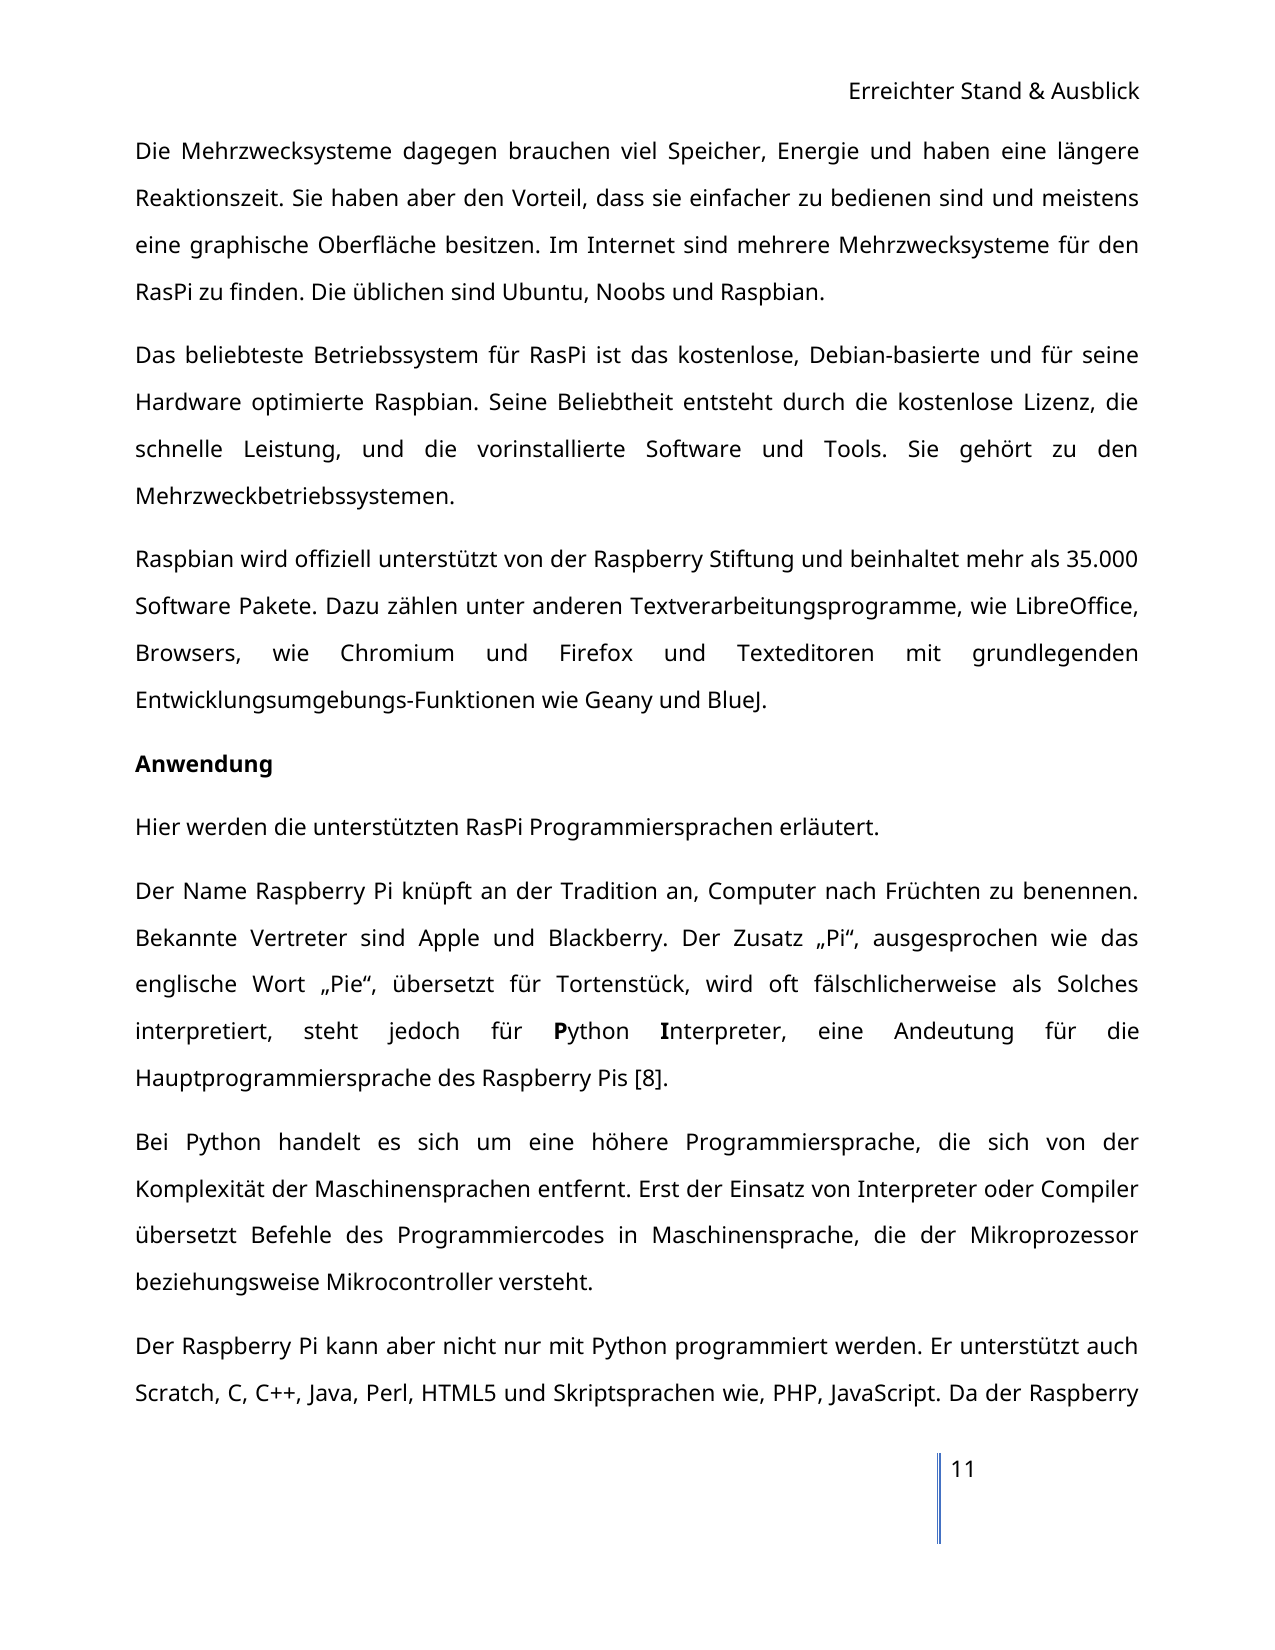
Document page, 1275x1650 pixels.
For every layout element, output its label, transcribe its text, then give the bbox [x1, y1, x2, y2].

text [135, 1330, 1140, 1408]
text Die Mehrzwecksysteme dagegen brauchen viel Speicher, Energie und haben eine längere Reaktionszeit. Sie haben aber den Vorteil, dass sie einfacher zu bedienen sind und meistens eine graphische Oberfläche besitzen. Im Internet sind mehrere Mehrzwecksysteme für den RasPi zu finden. Die üblichen sind Ubuntu, Noobs und Raspbian. [135, 135, 1140, 307]
text Das beliebteste Betriebssystem für RasPi ist das kostenlose, Debian-basierte und für seine Hardware optimierte Raspbian. Seine Beliebtheit entsteht durch die kostenlose Lizenz, die schnelle Leistung, und die vorinstallierte Software und Tools. Sie gehört zu den Mehrzweckbetriebssystemen. [135, 339, 1140, 511]
text Anwendung [135, 747, 1140, 779]
text Der Name Raspberry Pi knüpft an der Tradition an, Computer nach Früchten zu benennen. Bekannte Vertreter sind Apple und Blackberry. Der Zusatz „Pi“, ausgesprochen wie das englische Wort „Pie“, übersetzt für Tortenstück, wird oft fälschlicherweise als Solches interpretiert, steht jedoch für Python Interpreter, eine Andeutung für die Hauptprogrammiersprache des Raspberry Pis. [135, 874, 1140, 1093]
text Bei Python handelt es sich um eine höhere Programmiersprache, die sich von der Komplexität der Maschinensprachen entfernt. Erst der Einsatz von Interpreter oder Compiler übersetzt Befehle des Programmiercodes in Maschinensprache, die der Mikroprozessor beziehungsweise Mikrocontroller versteht. [135, 1126, 1140, 1297]
text Hier werden die unterstützten RasPi Programmiersprachen erläutert. [135, 811, 1140, 842]
text Raspbian wird offiziell unterstützt von der Raspberry Stiftung und beinhaltet mehr als 35.000 Software Pakete. Dazu zählen unter anderen Textverarbeitungsprogramme, wie LibreOffice, Browsers, wie Chromium und Firefox und Texteditoren mit grundlegenden Entwicklungsumgebungs-Funktionen wie Geany und BlueJ. [135, 543, 1140, 715]
